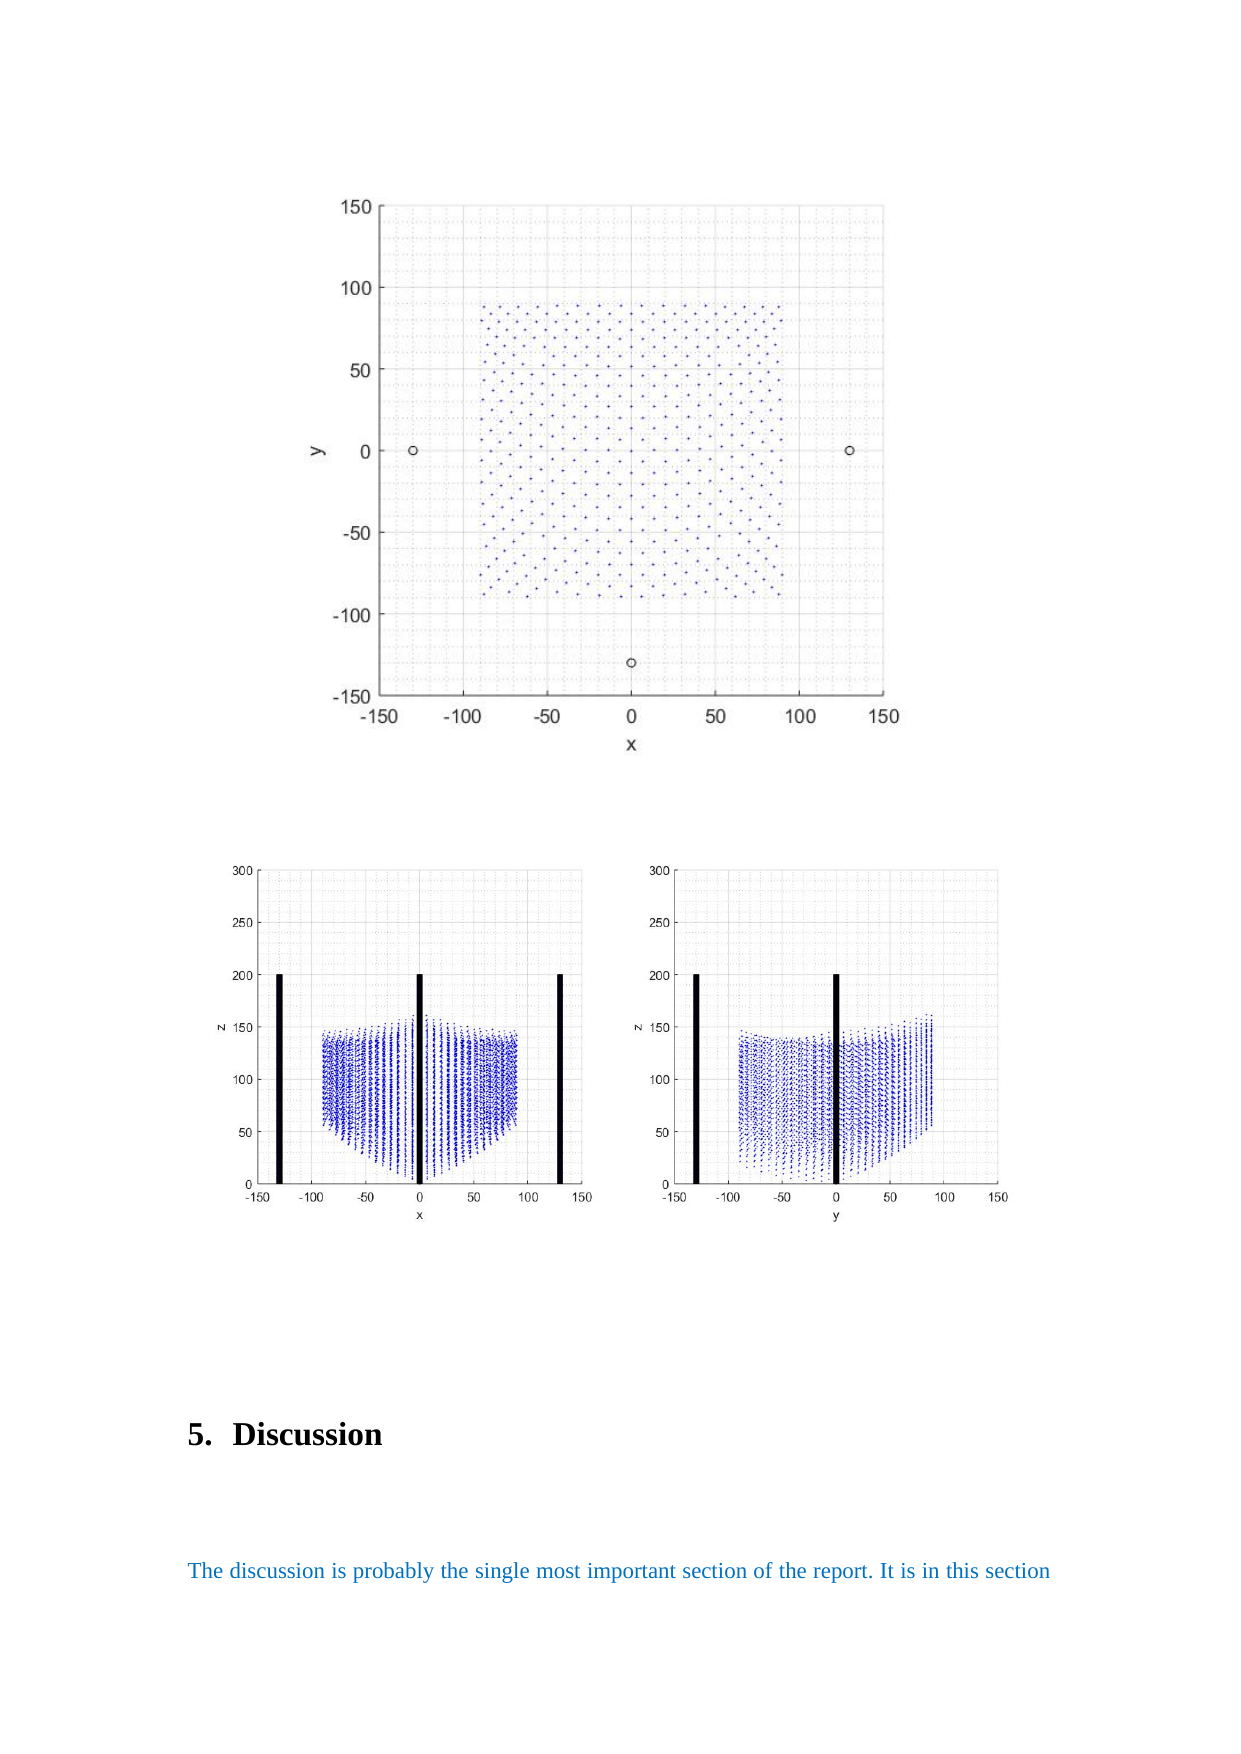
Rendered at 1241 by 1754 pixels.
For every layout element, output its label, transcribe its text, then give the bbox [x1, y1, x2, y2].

picture [203, 841, 1037, 1226]
subtitle Discussion [187, 1401, 1053, 1466]
picture [295, 162, 945, 762]
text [187, 1554, 1053, 1586]
